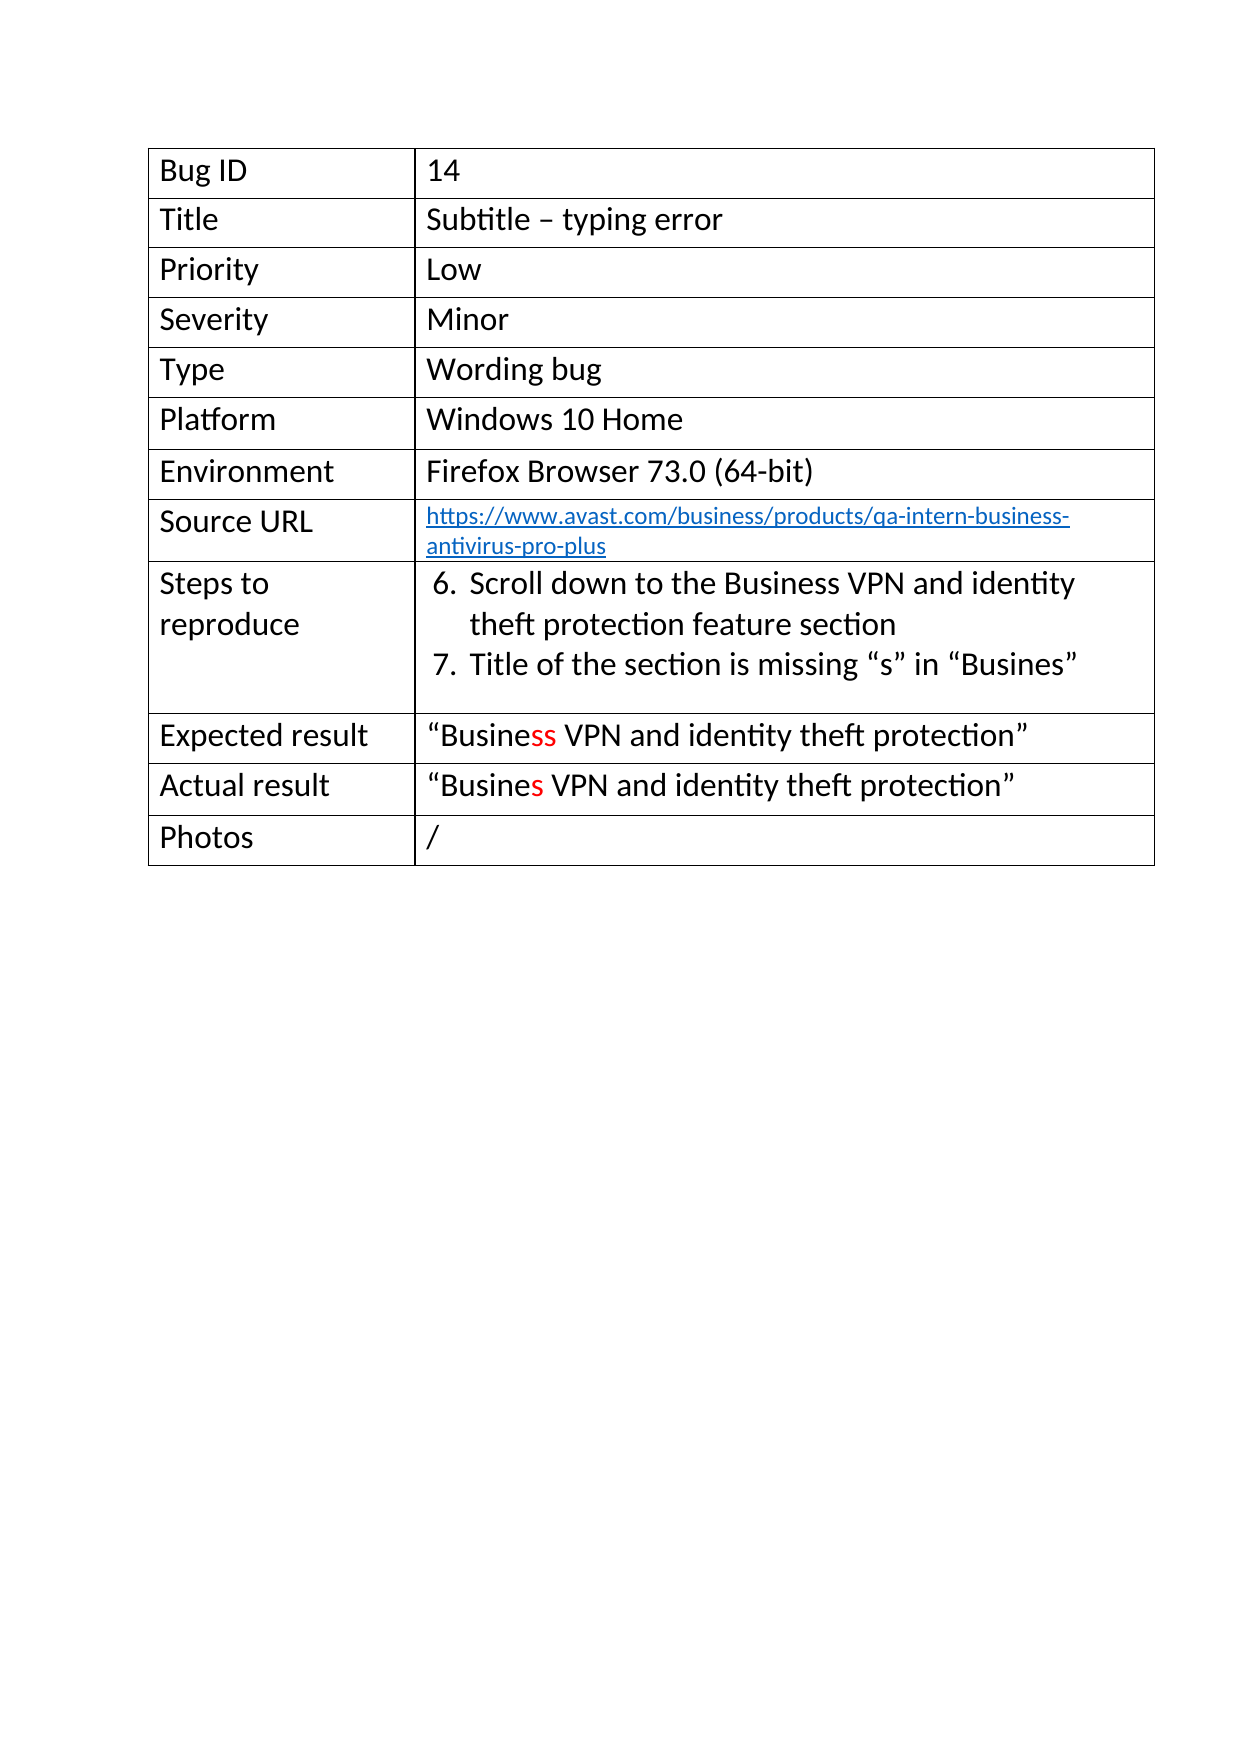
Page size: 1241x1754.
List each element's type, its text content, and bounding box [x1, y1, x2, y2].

table_cell Minor [416, 298, 1154, 347]
table_cell Title [149, 199, 414, 247]
table_cell Scroll down to the Business VPN and identity theft protection feature section Title of the section is missing “s” in “Busines” [416, 562, 1154, 713]
table_cell / [416, 816, 1154, 865]
table_cell Priority [149, 248, 414, 297]
table_cell Firefox Browser 73.0 (64-bit) [416, 450, 1154, 499]
table_cell Expected result [149, 714, 414, 763]
table_cell Source URL [149, 500, 414, 561]
table_cell Platform [149, 398, 414, 449]
table_cell Steps to reproduce [149, 562, 414, 713]
table_cell “Business VPN and identity theft protection” [416, 714, 1154, 763]
table_cell Actual result [149, 764, 414, 815]
table_cell “Busines VPN and identity theft protection” [416, 764, 1154, 815]
table_cell Type [149, 348, 414, 397]
table_cell Low [416, 248, 1154, 297]
table_cell https://www.avast.com/business/products/qa-intern-business-antivirus-pro-plus [416, 500, 1154, 561]
table_cell Windows 10 Home [416, 398, 1154, 449]
table_cell Severity [149, 298, 414, 347]
table_header 14 [416, 149, 1154, 197]
table_cell Wording bug [416, 348, 1154, 397]
table_cell Subtitle – typing error [416, 199, 1154, 247]
table_cell Photos [149, 816, 414, 865]
table_header Bug ID [149, 149, 414, 197]
table_cell Environment [149, 450, 414, 499]
